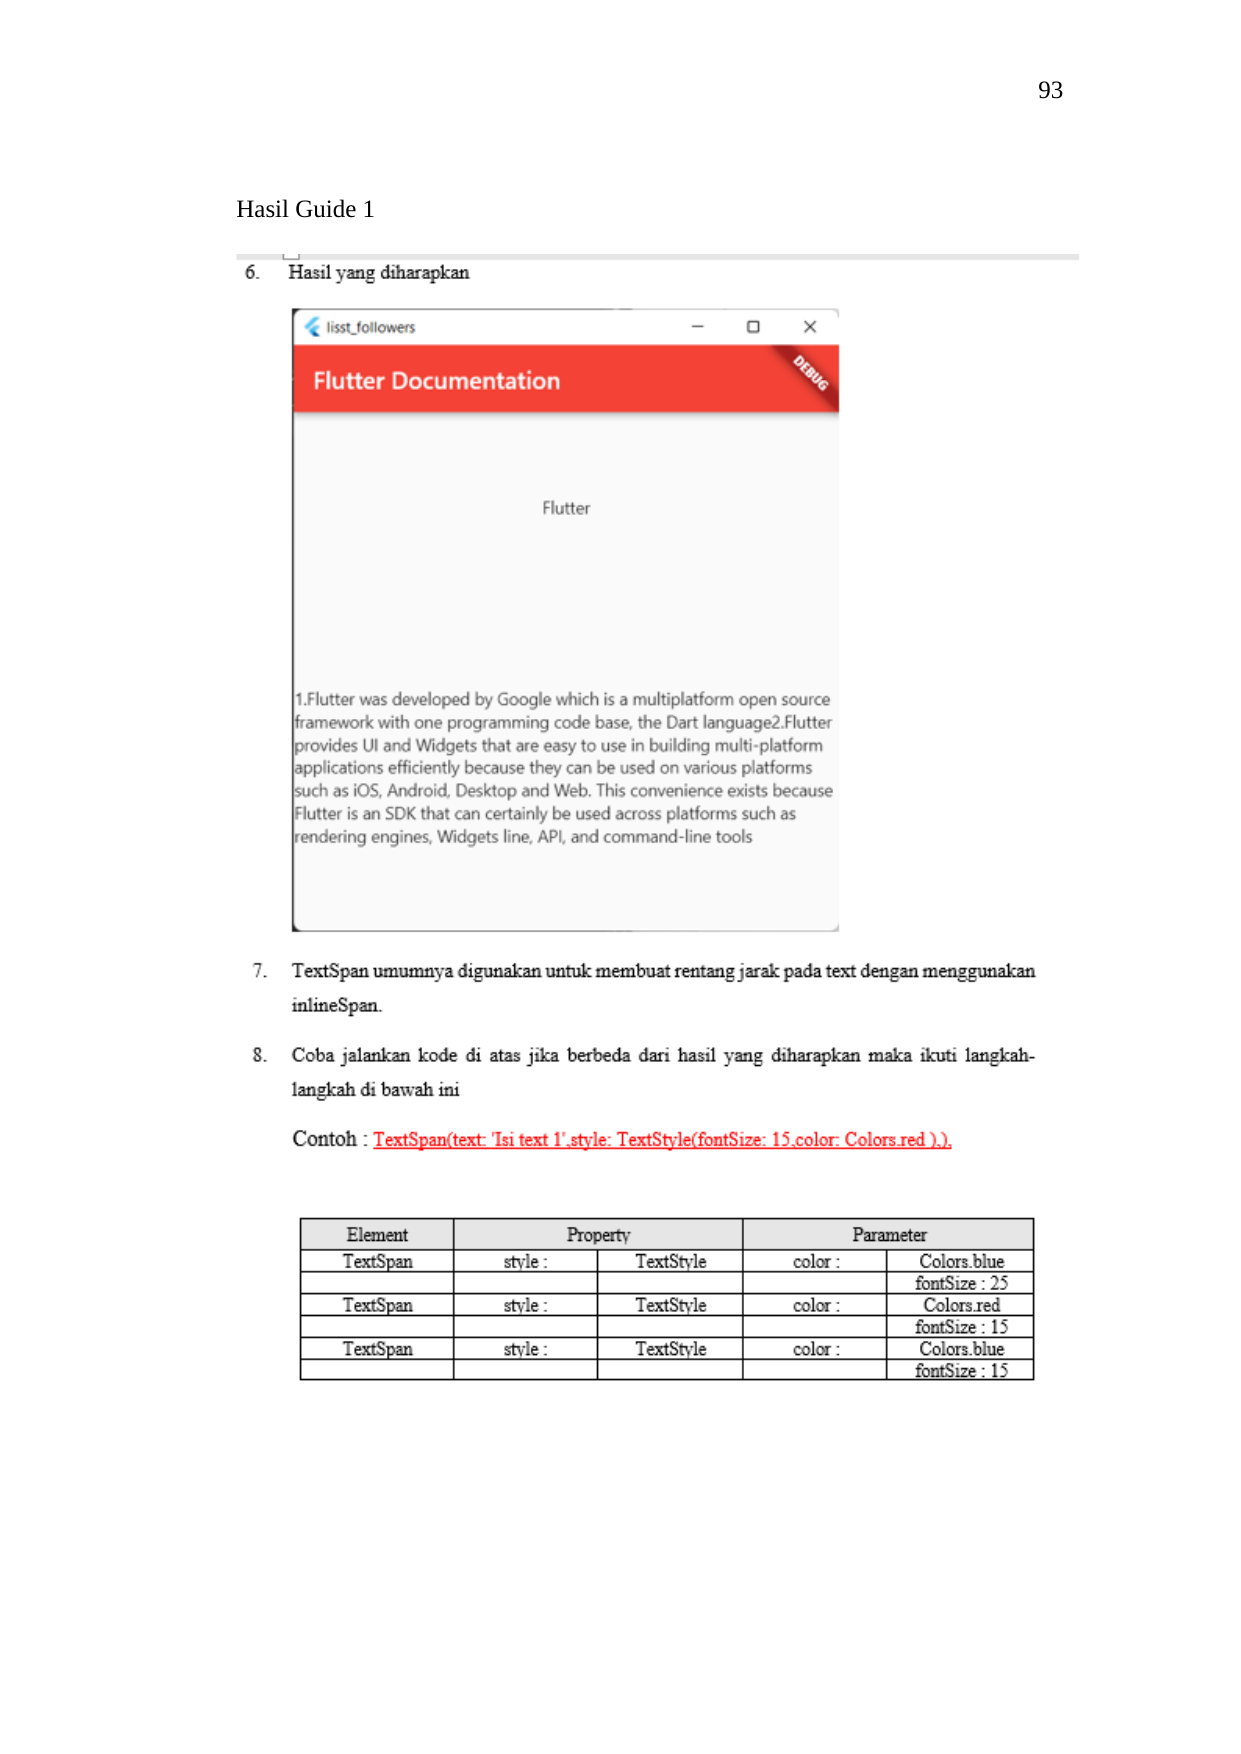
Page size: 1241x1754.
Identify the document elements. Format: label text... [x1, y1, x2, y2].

text Hasil Guide 1 [236, 194, 1063, 223]
picture [236, 254, 1080, 1415]
